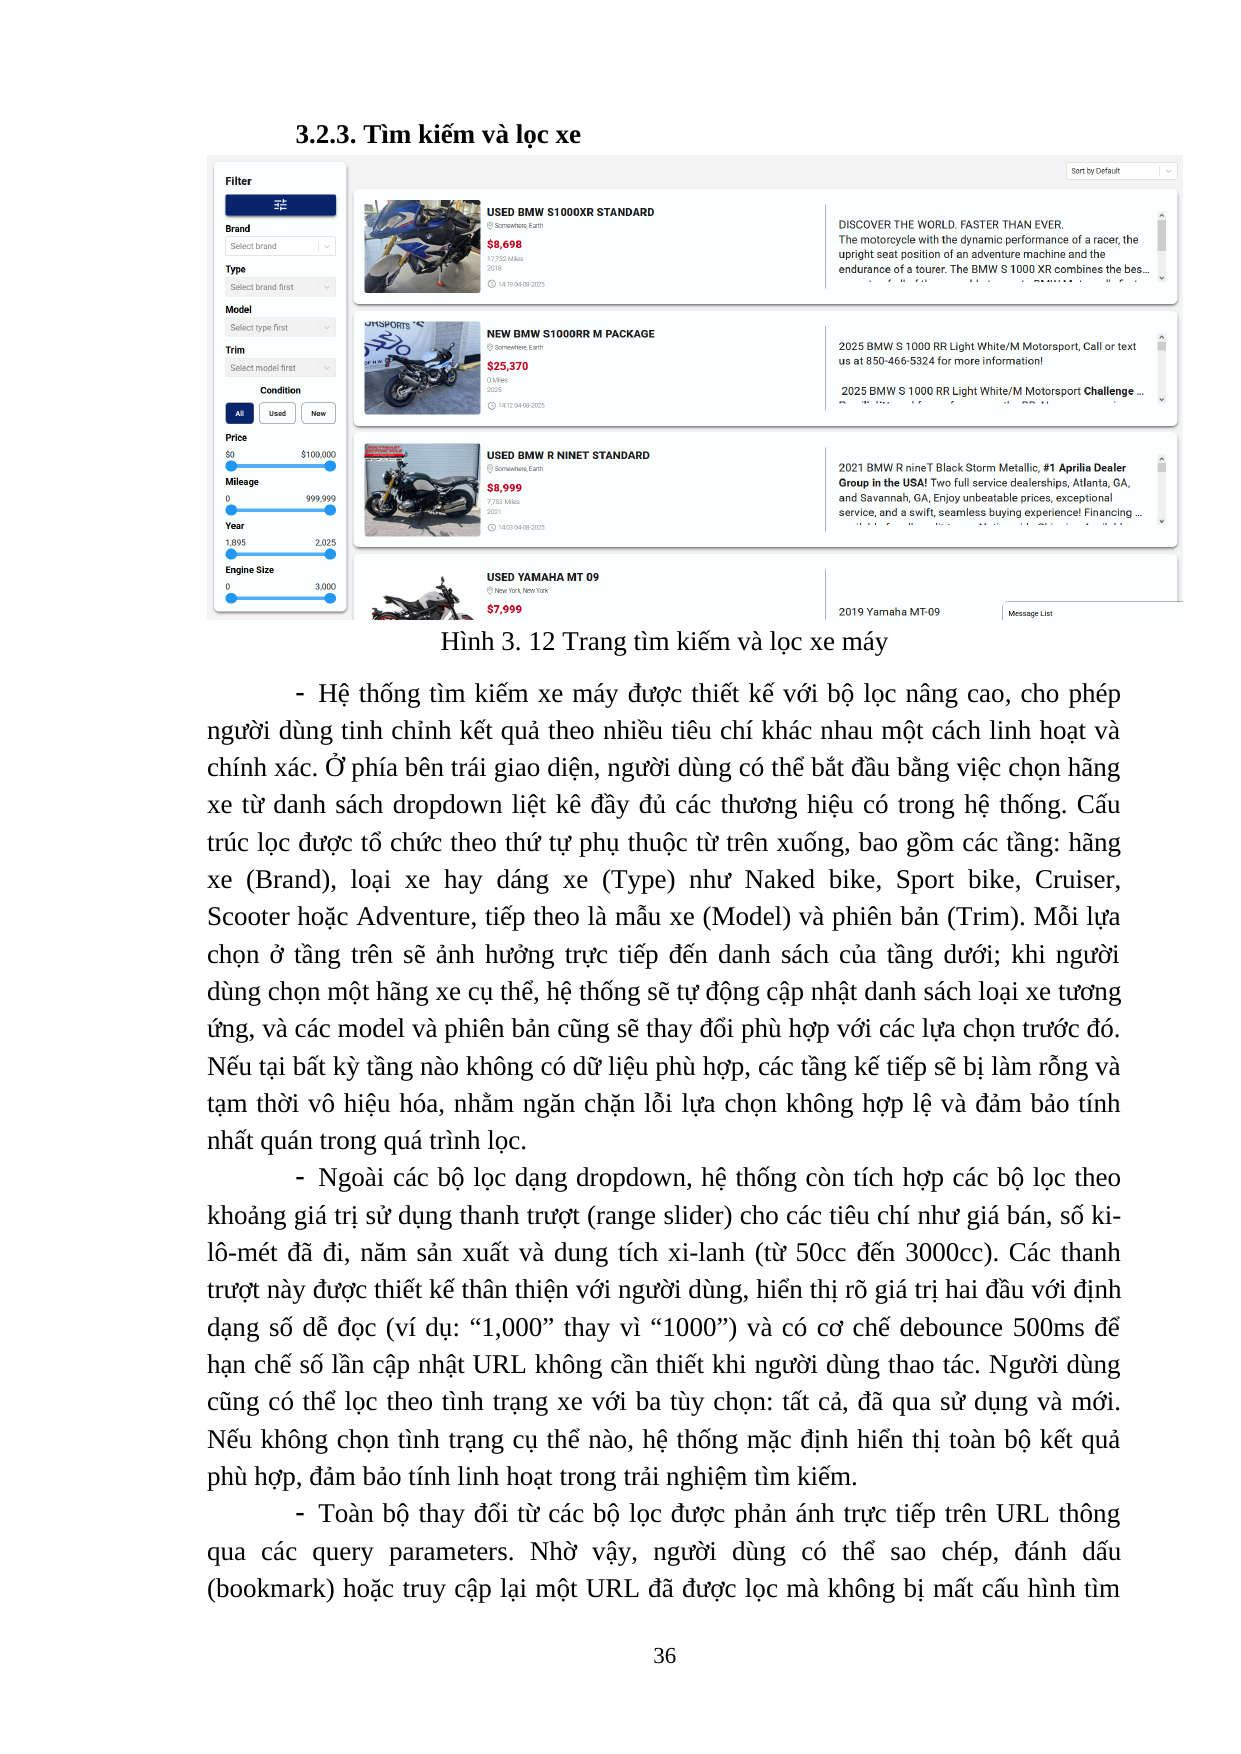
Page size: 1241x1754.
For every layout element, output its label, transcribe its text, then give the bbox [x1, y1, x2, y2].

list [207, 1497, 1122, 1603]
list Ngoài các bộ lọc dạng dropdown, hệ thống còn tích hợp các bộ lọc theo khoảng giá trị sử dụng thanh trượt (range slider) cho các tiêu chí như giá bán, số ki-lô-mét đã đi, năm sản xuất và dung tích xi-lanh (từ 50cc đến 3000cc). Các thanh trượt này được thiết kế thân thiện với người dùng, hiển thị rõ giá trị hai đầu với định dạng số dễ đọc (ví dụ: “1,000” thay vì “1000”) và có cơ chế debounce 500ms để hạn chế số lần cập nhật URL không cần thiết khi người dùng thao tác. Người dùng cũng có thể lọc theo tình trạng xe với ba tùy chọn: tất cả, đã qua sử dụng và mới. Nếu không chọn tình trạng cụ thể nào, hệ thống mặc định hiển thị toàn bộ kết quả phù hợp, đảm bảo tính linh hoạt trong trải nghiệm tìm kiếm. [207, 1162, 1122, 1491]
text Hình 3. 12 Trang tìm kiếm và lọc xe máy [207, 625, 1122, 656]
picture [206, 155, 1183, 620]
list Hệ thống tìm kiếm xe máy được thiết kế với bộ lọc nâng cao, cho phép người dùng tinh chỉnh kết quả theo nhiều tiêu chí khác nhau một cách linh hoạt và chính xác. Ở phía bên trái giao diện, người dùng có thể bắt đầu bằng việc chọn hãng xe từ danh sách dropdown liệt kê đầy đủ các thương hiệu có trong hệ thống. Cấu trúc lọc được tổ chức theo thứ tự phụ thuộc từ trên xuống, bao gồm các tầng: hãng xe (Brand), loại xe hay dáng xe (Type) như Naked bike, Sport bike, Cruiser, Scooter hoặc Adventure, tiếp theo là mẫu xe (Model) và phiên bản (Trim). Mỗi lựa chọn ở tầng trên sẽ ảnh hưởng trực tiếp đến danh sách của tầng dưới; khi người dùng chọn một hãng xe cụ thể, hệ thống sẽ tự động cập nhật danh sách loại xe tương ứng, và các model và phiên bản cũng sẽ thay đổi phù hợp với các lựa chọn trước đó. Nếu tại bất kỳ tầng nào không có dữ liệu phù hợp, các tầng kế tiếp sẽ bị làm rỗng và tạm thời vô hiệu hóa, nhằm ngăn chặn lỗi lựa chọn không hợp lệ và đảm bảo tính nhất quán trong quá trình lọc. [207, 677, 1122, 1155]
list Tìm kiếm và lọc xe [207, 118, 1122, 149]
